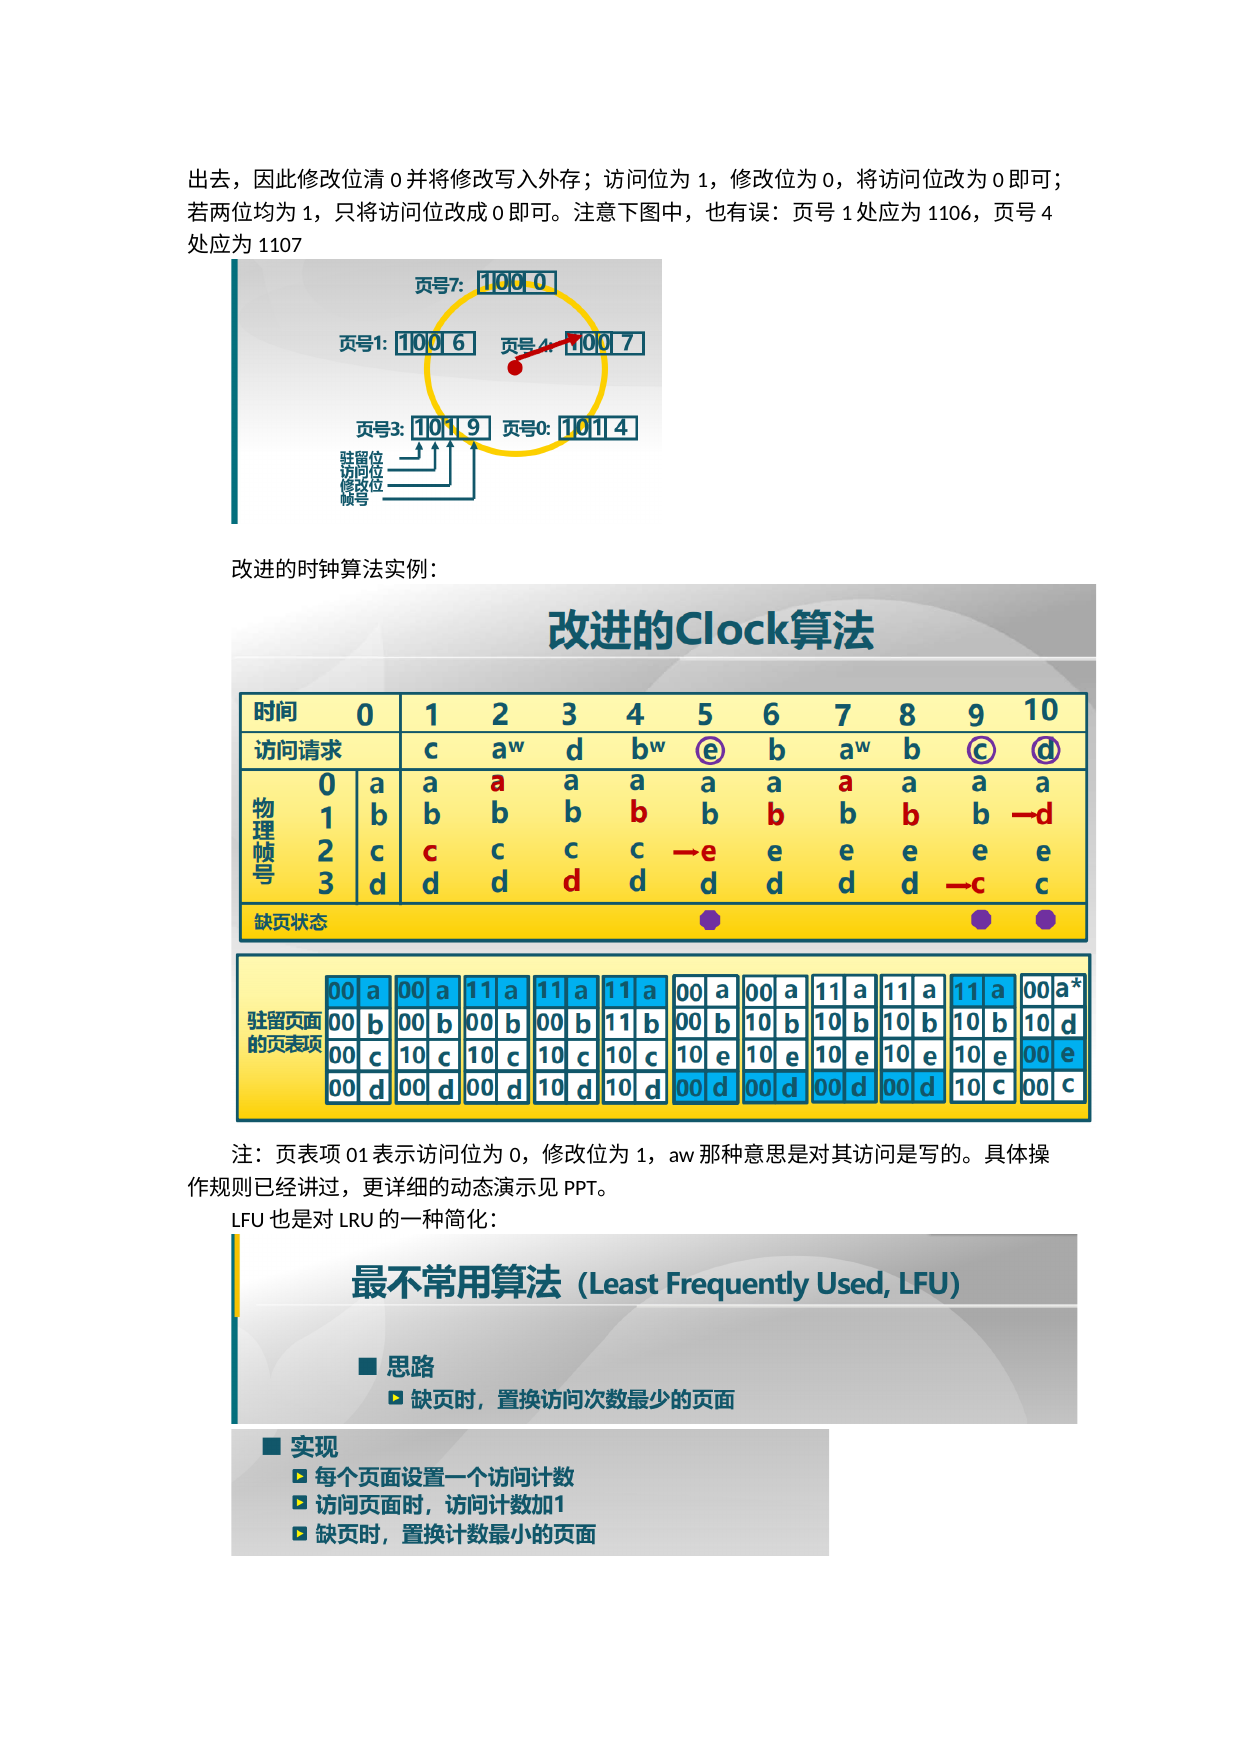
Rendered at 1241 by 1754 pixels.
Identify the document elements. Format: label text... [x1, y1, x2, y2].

text 注：页表项01表示访问位为0，修改位为1，aw那种意思是对其访问是写的。具体操作规则已经讲过，更详细的动态演示见PPT。 [187, 1137, 1053, 1202]
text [187, 162, 1053, 259]
picture [231, 584, 1097, 1128]
picture [231, 259, 662, 524]
text LFU也是对LRU的一种简化： [187, 1202, 1053, 1234]
text 改进的时钟算法实例： [187, 552, 1053, 584]
picture [231, 1234, 1078, 1424]
picture [231, 1429, 830, 1556]
